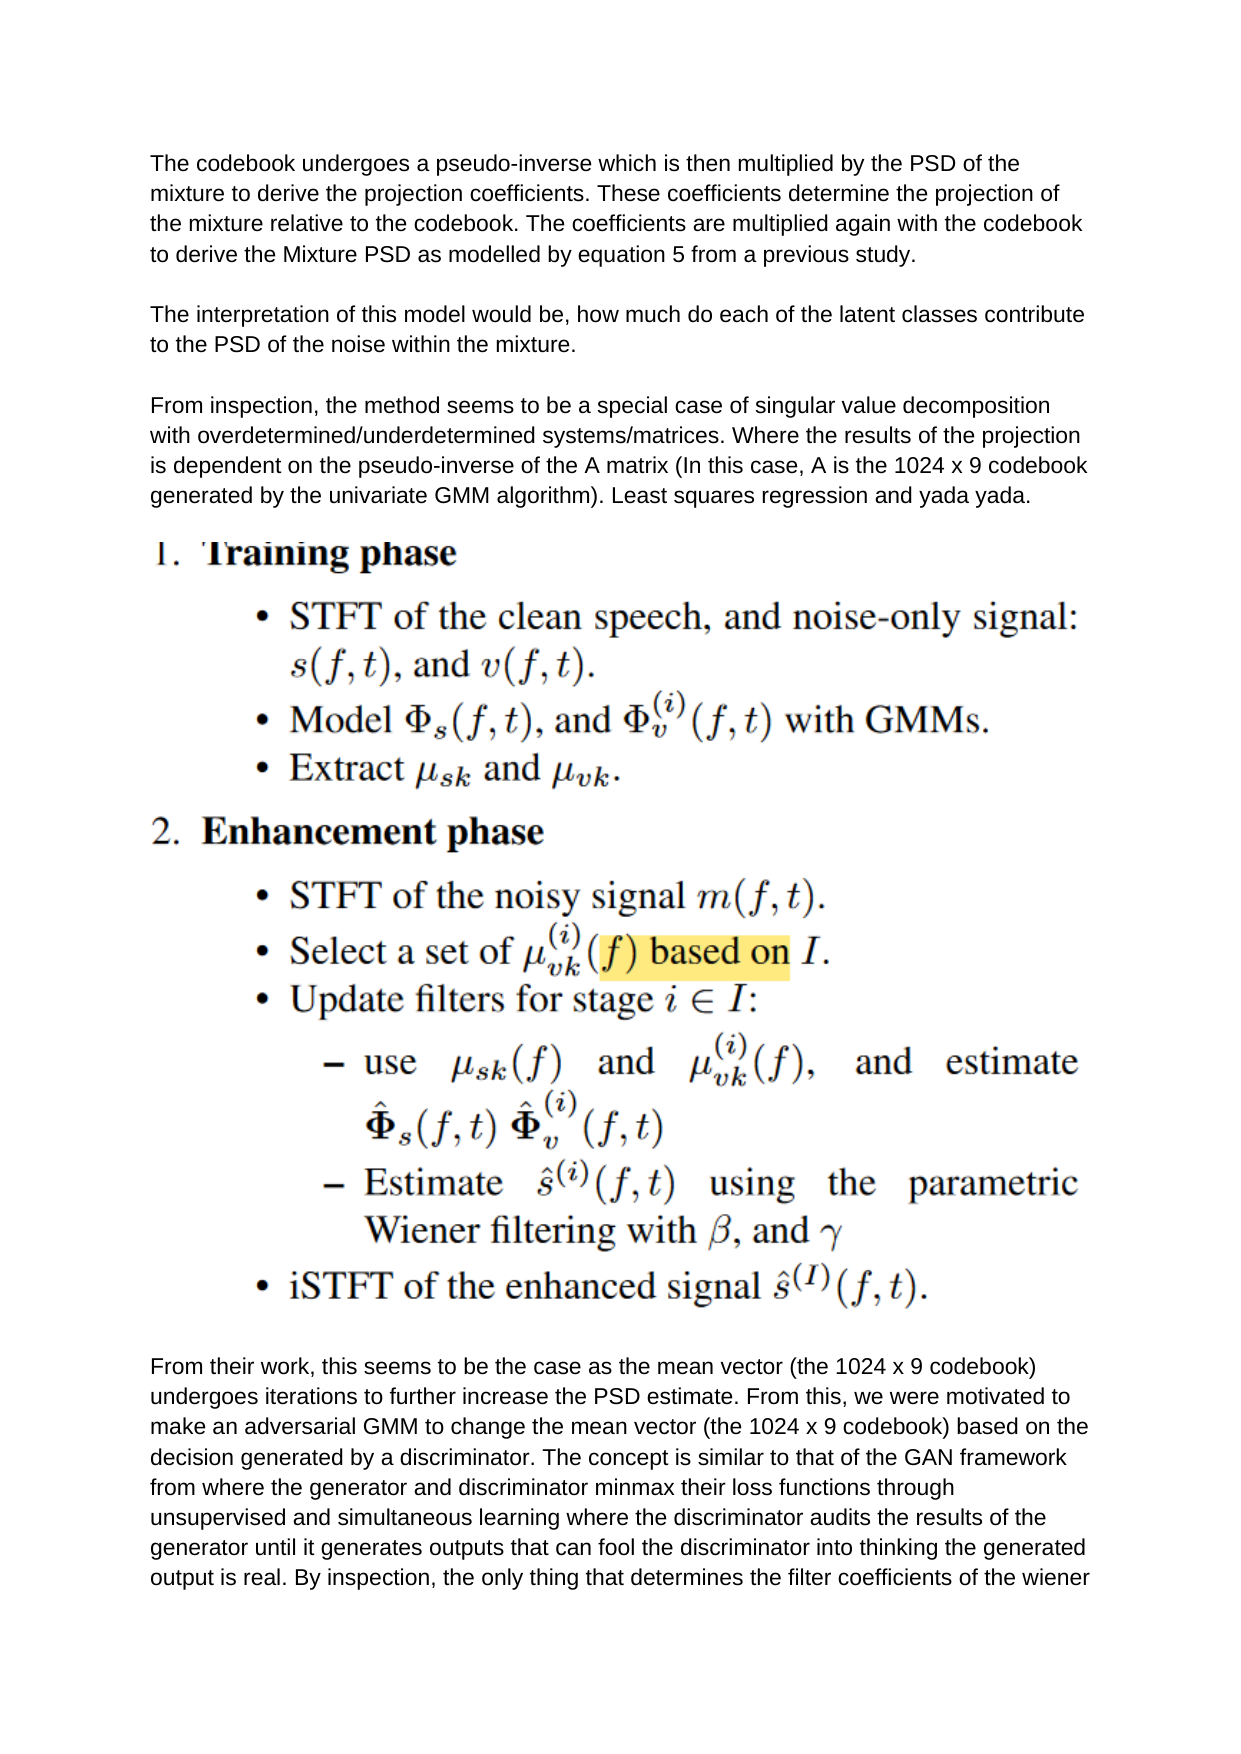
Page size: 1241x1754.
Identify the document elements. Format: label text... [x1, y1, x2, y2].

text From inspection, the method seems to be a special case of singular value decomposition with overdetermined/underdetermined systems/matrices. Where the results of the projection is dependent on the pseudo-inverse of the A matrix (In this case, A is the 1024 x 9 codebook generated by the univariate GMM algorithm). Least squares regression and yada yada. [150, 392, 1090, 509]
text The codebook undergoes a pseudo-inverse which is then multiplied by the PSD of the mixture to derive the projection coefficients. These coefficients determine the projection of the mixture relative to the codebook. The coefficients are multiplied again with the codebook to derive the Mixture PSD as modelled by equation 5 from a previous study. [150, 150, 1090, 267]
picture [150, 542, 1091, 1349]
text The interpretation of this model would be, how much do each of the latent classes contribute to the PSD of the noise within the mixture. [150, 301, 1090, 358]
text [150, 1353, 1090, 1591]
